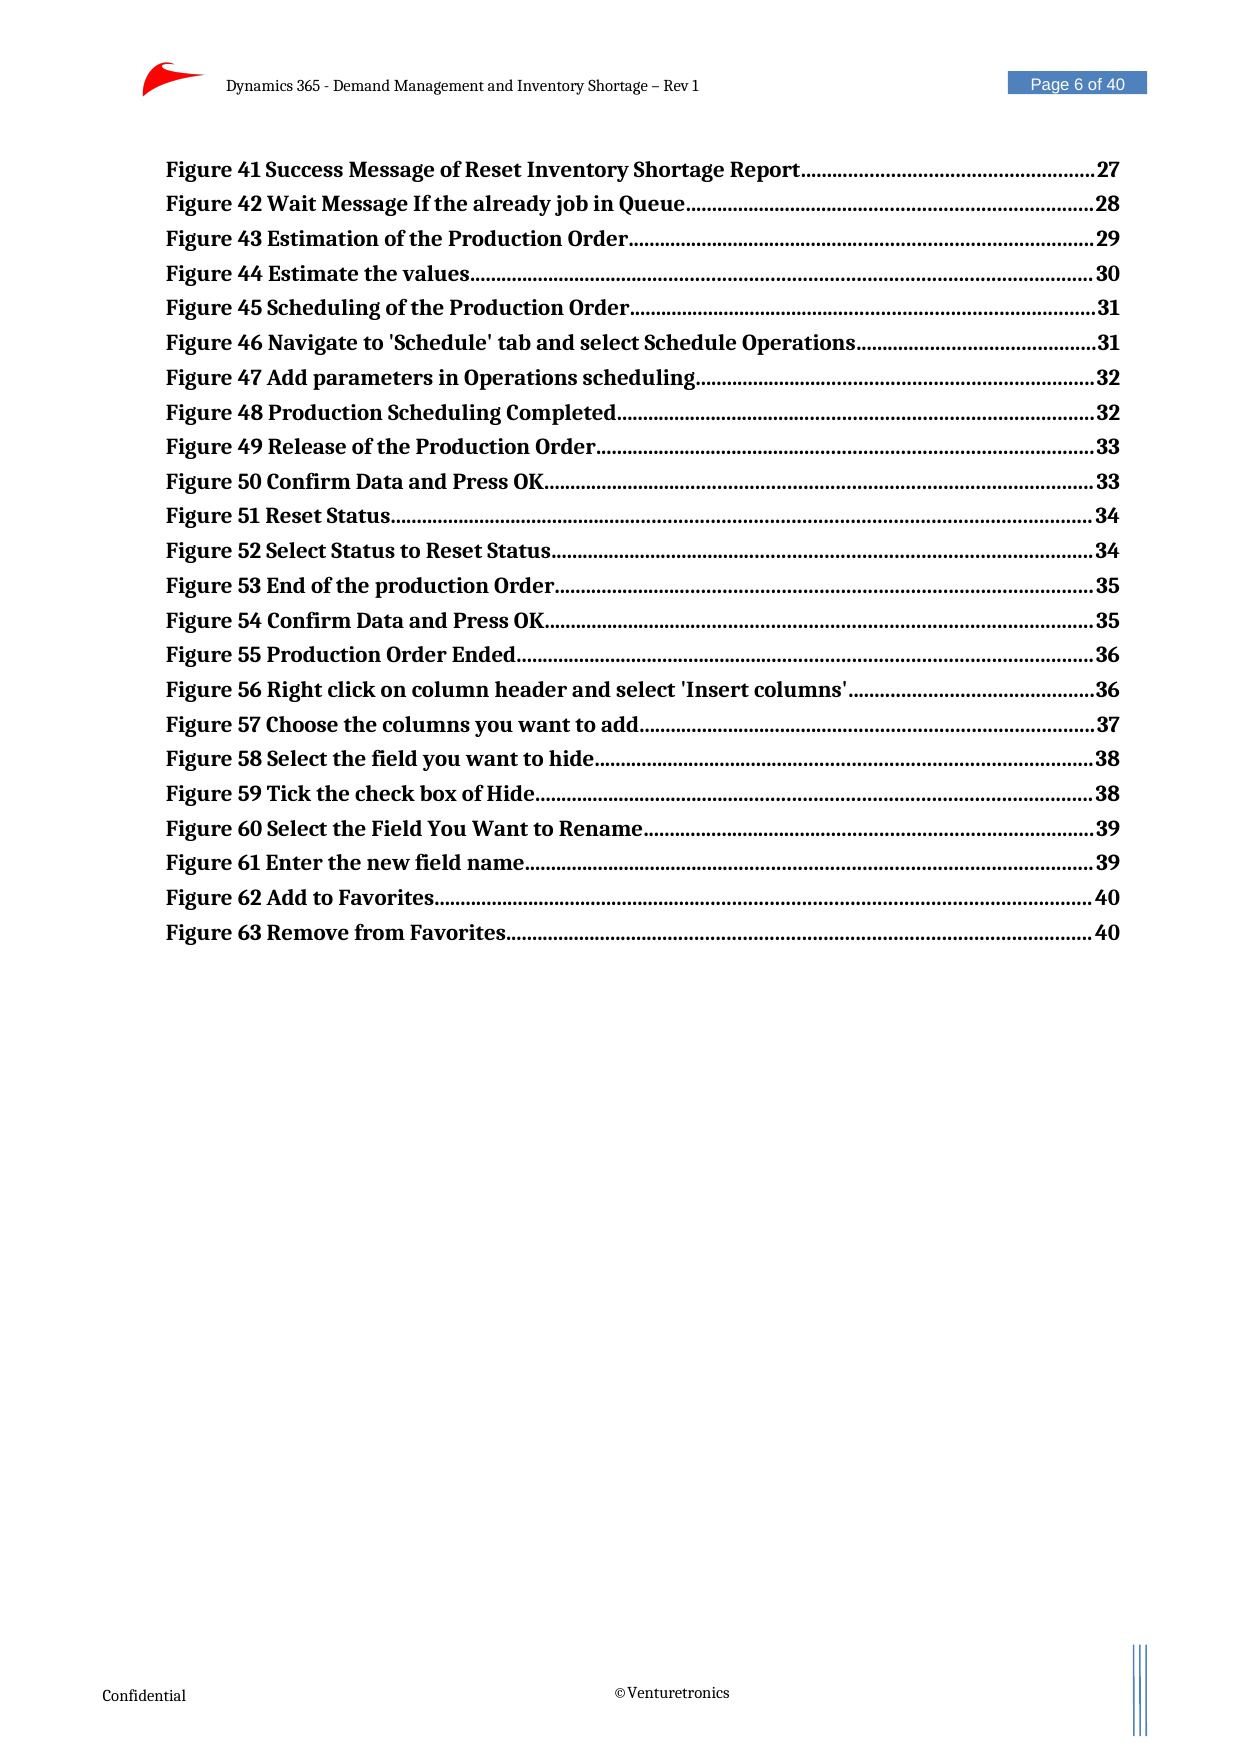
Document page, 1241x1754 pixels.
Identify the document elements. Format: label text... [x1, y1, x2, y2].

text Figure 53 End of the production Order 35 [165, 573, 1120, 599]
text Figure 55 Production Order Ended 36 [165, 642, 1120, 668]
text Figure 61 Enter the new field name 39 [165, 850, 1120, 877]
text Figure 63 Remove from Favorites 40 [165, 919, 1120, 946]
text Figure 43 Estimation of the Production Order 29 [165, 226, 1120, 252]
text Figure 56 Right click on column header and select 'Insert columns' 36 [165, 677, 1120, 703]
text Figure 60 Select the Field You Want to Rename 39 [165, 816, 1120, 842]
text Figure 57 Choose the columns you want to add 37 [165, 711, 1120, 738]
text Figure 54 Confirm Data and Press OK 35 [165, 607, 1120, 634]
text Figure 44 Estimate the values 30 [165, 261, 1120, 287]
text Figure 47 Add parameters in Operations scheduling 32 [165, 364, 1120, 391]
text Figure 51 Reset Status 34 [165, 503, 1120, 530]
text Figure 49 Release of the Production Order 33 [165, 434, 1120, 460]
text Figure 59 Tick the check box of Hide 38 [165, 781, 1120, 807]
text Figure 52 Select Status to Reset Status 34 [165, 538, 1120, 564]
text Figure 42 Wait Message If the already job in Queue 28 [165, 191, 1120, 217]
text Figure 48 Production Scheduling Completed 32 [165, 399, 1120, 426]
text Figure 58 Select the field you want to hide 38 [165, 746, 1120, 772]
text Figure 62 Add to Favorites 40 [165, 885, 1120, 911]
text Figure 50 Confirm Data and Press OK 33 [165, 469, 1120, 495]
picture [137, 58, 206, 98]
text Figure 41 Success Message of Reset Inventory Shortage Report 27 [165, 156, 1120, 183]
text Figure 46 Navigate to 'Schedule' tab and select Schedule Operations 31 [165, 330, 1120, 356]
text Figure 45 Scheduling of the Production Order 31 [165, 295, 1120, 322]
